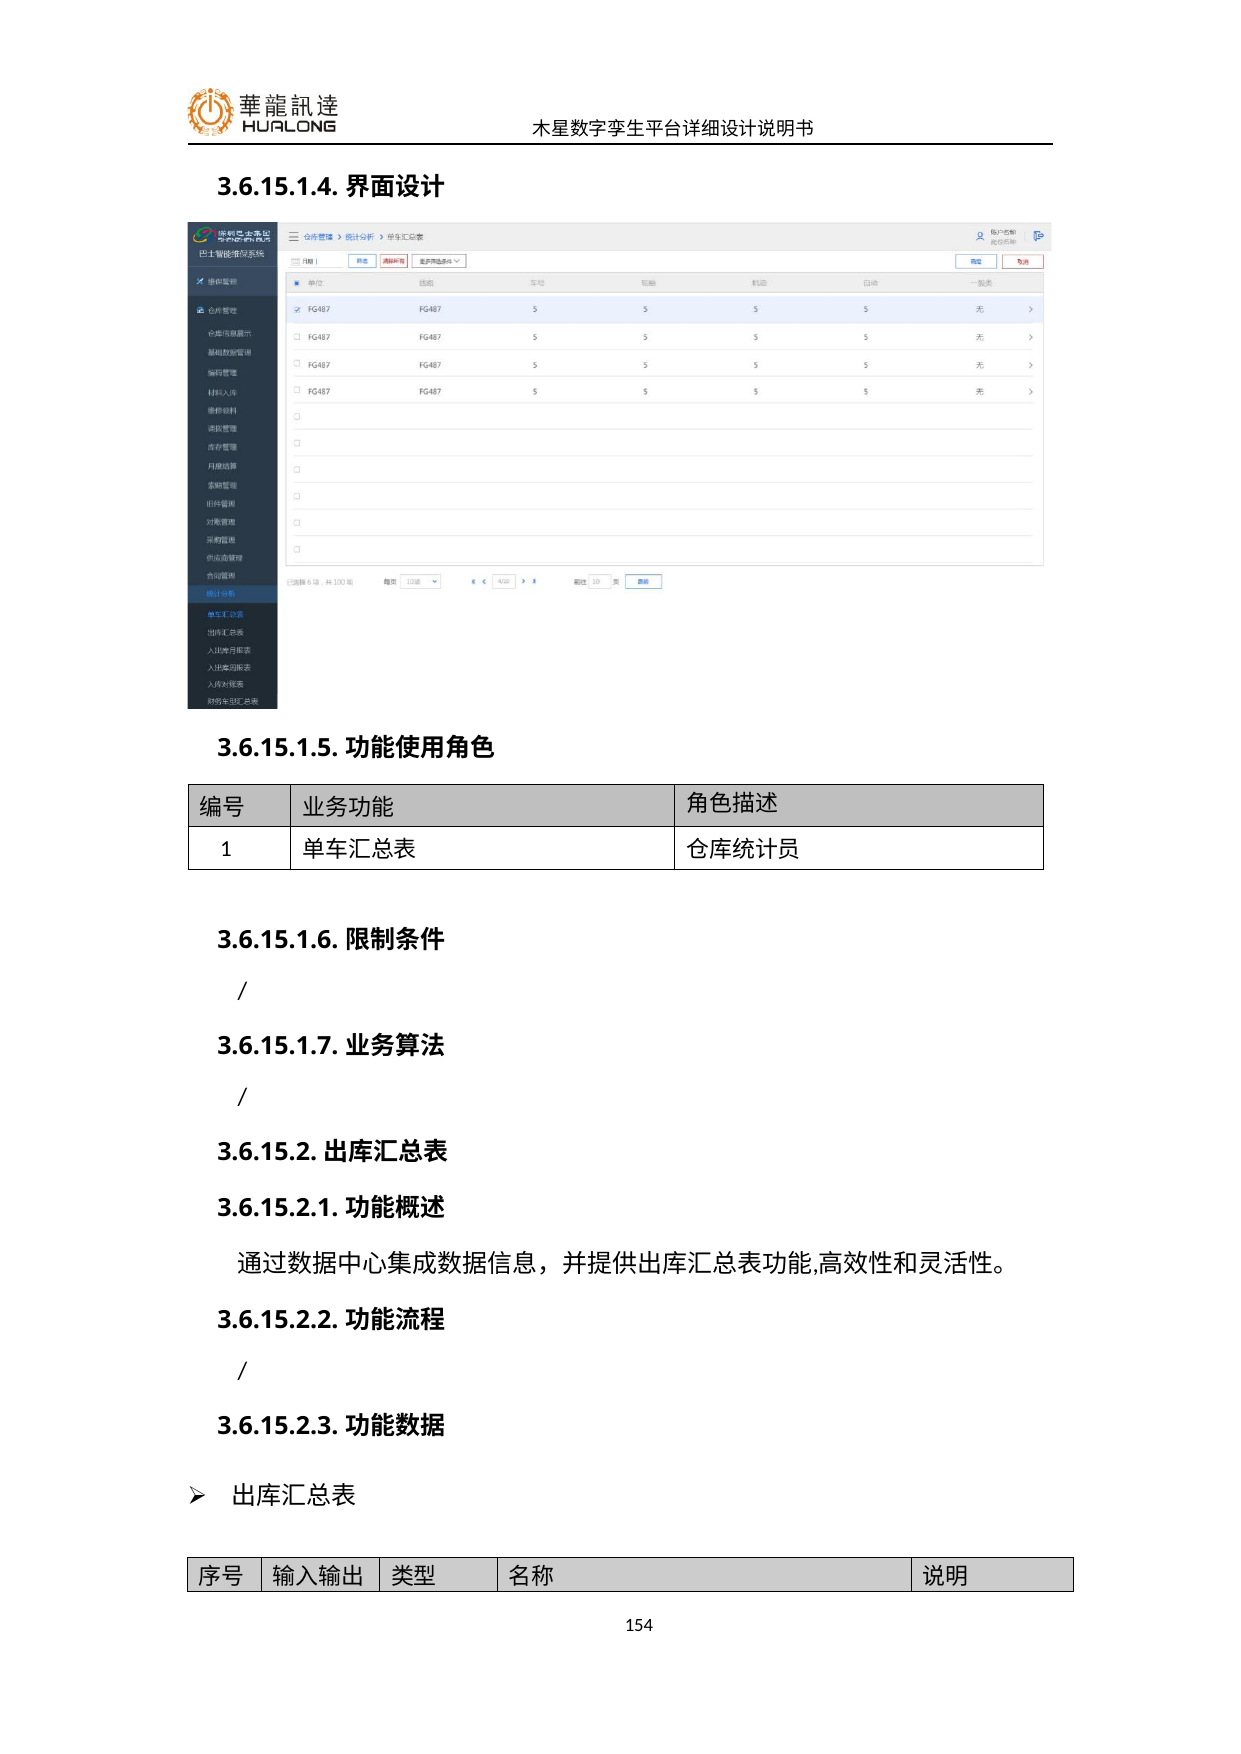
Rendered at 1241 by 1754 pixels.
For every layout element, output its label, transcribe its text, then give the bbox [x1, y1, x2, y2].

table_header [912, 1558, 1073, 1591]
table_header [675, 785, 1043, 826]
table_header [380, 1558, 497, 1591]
picture [187, 88, 338, 136]
subtitle 限制条件 [217, 919, 1053, 956]
subtitle 功能数据 [217, 1405, 1053, 1441]
subtitle 功能概述 [217, 1187, 1053, 1223]
subtitle 功能流程 [217, 1299, 1053, 1336]
subtitle 业务算法 [217, 1025, 1053, 1062]
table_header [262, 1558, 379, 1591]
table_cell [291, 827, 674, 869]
text / [187, 1355, 1053, 1386]
text 通过数据中心集成数据信息，并提供出库汇总表功能,高效性和灵活性。 [187, 1243, 1053, 1279]
picture [187, 222, 1052, 709]
subtitle 出库汇总表 [217, 1131, 1053, 1167]
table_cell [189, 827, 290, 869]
subtitle 界面设计 [217, 167, 1053, 203]
text / [187, 976, 1053, 1006]
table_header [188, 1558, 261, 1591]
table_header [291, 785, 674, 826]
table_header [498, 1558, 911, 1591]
subtitle 功能使用角色 [217, 728, 1053, 764]
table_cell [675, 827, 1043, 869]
list 出库汇总表 [187, 1461, 1028, 1526]
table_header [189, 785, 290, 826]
text / [187, 1081, 1053, 1112]
